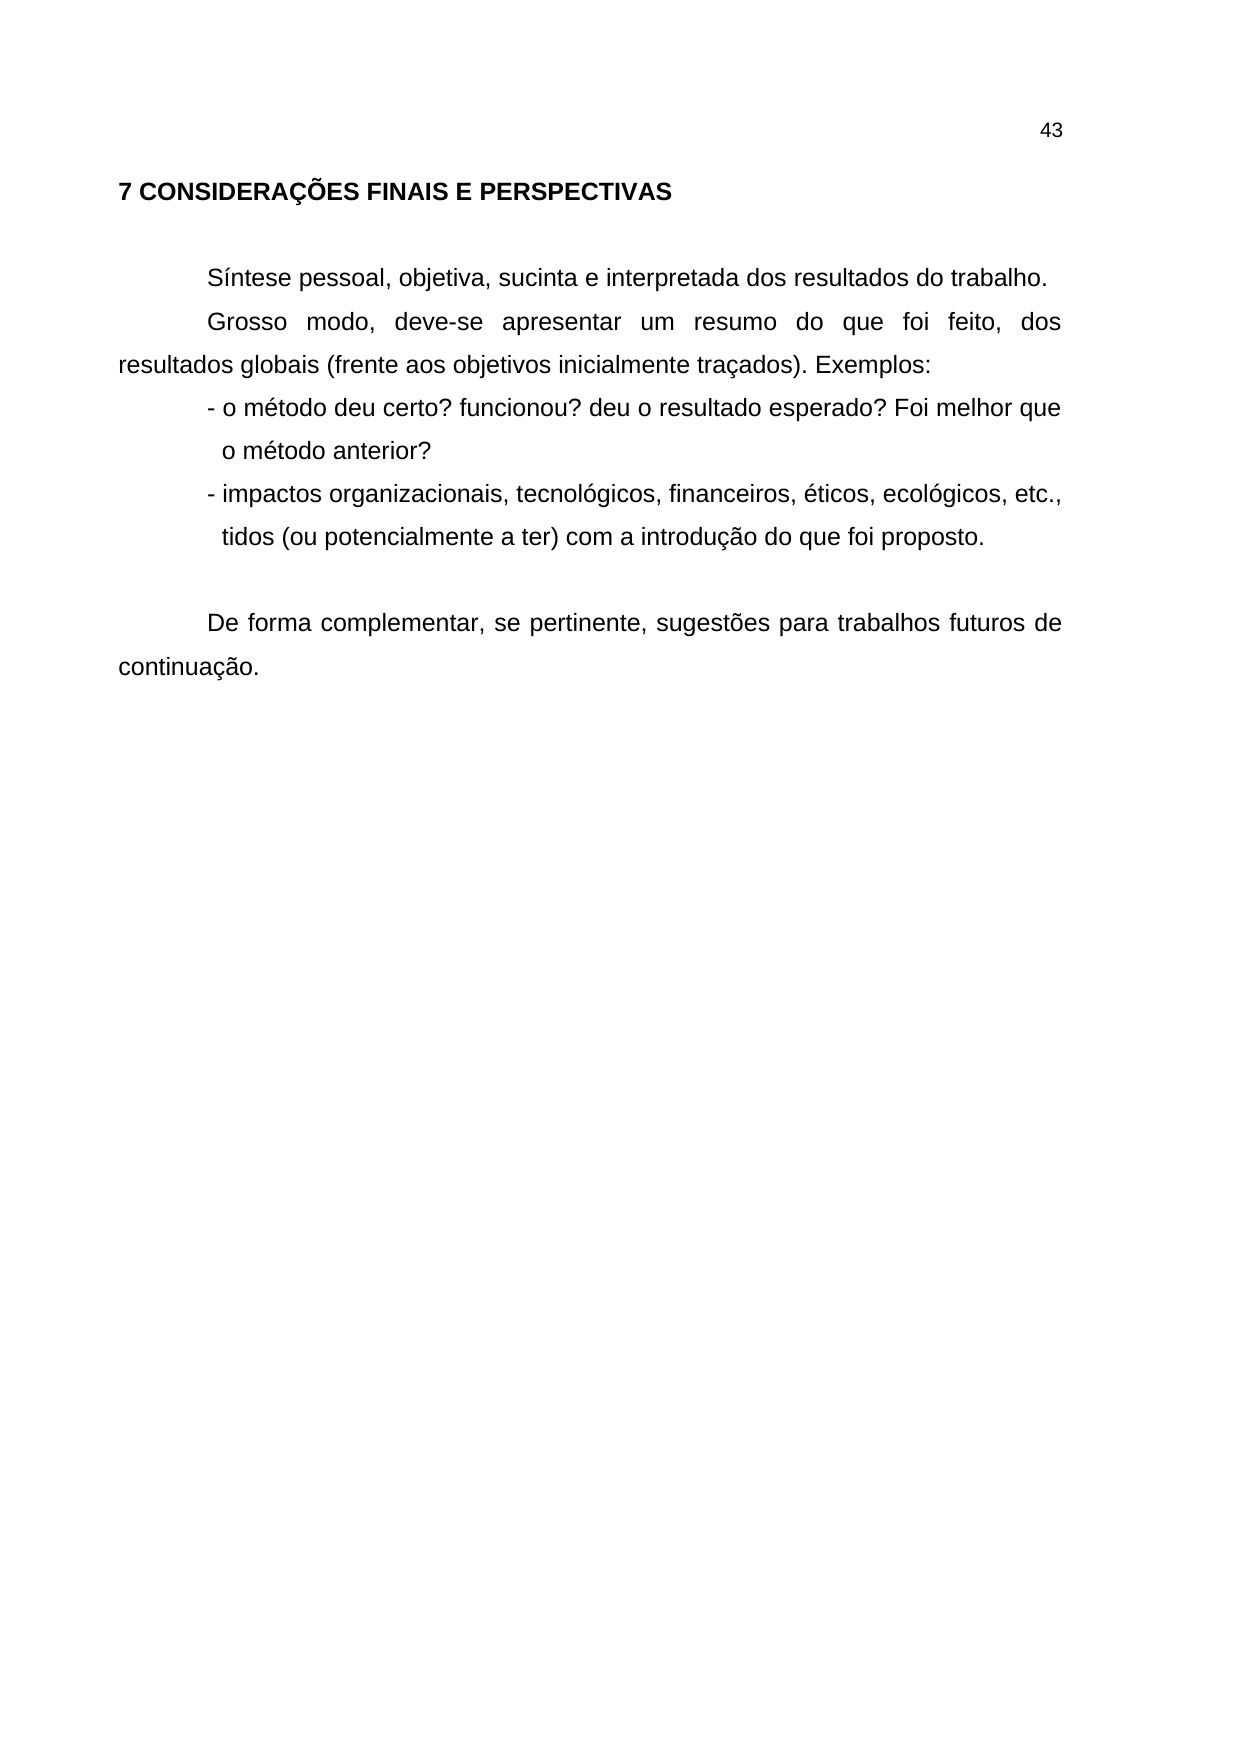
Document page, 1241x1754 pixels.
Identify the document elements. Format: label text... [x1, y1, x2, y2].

text De forma complementar, se pertinente, sugestões para trabalhos futuros de continuação. [118, 608, 1063, 680]
text - impactos organizacionais, tecnológicos, financeiros, éticos, ecológicos, etc., tidos (ou potencialmente a ter) com a introdução do que foi proposto. [207, 479, 1063, 551]
text - o método deu certo? funcionou? deu o resultado esperado? Foi melhor que o método anterior? [207, 393, 1063, 465]
text Síntese pessoal, objetiva, sucinta e interpretada dos resultados do trabalho. [118, 263, 1063, 292]
text Grosso modo, deve-se apresentar um resumo do que foi feito, dos resultados globais (frente aos objetivos inicialmente traçados). Exemplos: [118, 307, 1063, 378]
subtitle 7 ConSIDERAÇÕES FINAIS e Perspectivas [118, 177, 1063, 206]
